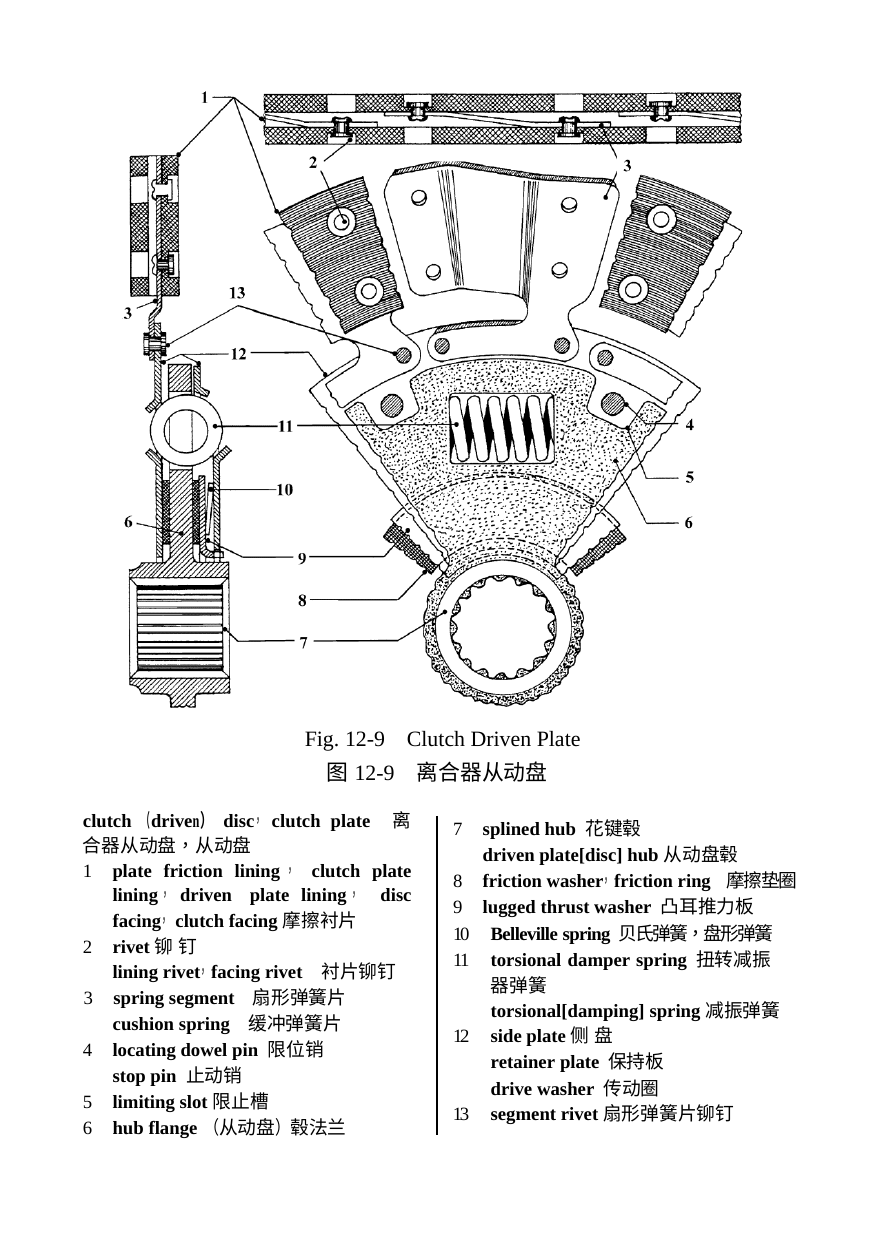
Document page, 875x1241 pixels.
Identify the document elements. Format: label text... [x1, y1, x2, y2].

list rivet 铆 钉 [83, 936, 415, 957]
text driven plate[disc] hub 从动盘毂 [482, 842, 814, 867]
subtitle Fig. 12-9 Clutch Driven Plate [71, 726, 814, 751]
list limiting slot 限止槽 [83, 1088, 415, 1114]
text cushion spring 缓冲弹簧片 [67, 1010, 342, 1036]
list spring segment 扇形弹簧片 [67, 984, 346, 1010]
text clutch （driven） disc， clutch plate 离合器从动盘，从动盘 [83, 807, 411, 858]
list Belleville spring 贝氏弹簧，盘形弹簧 [453, 920, 814, 945]
text lining rivet， facing rivet 衬片铆钉 [112, 958, 415, 984]
list hub flange （从动盘）毂法兰 [83, 1115, 415, 1140]
list lugged thrust washer 凸耳推力板 [453, 894, 814, 919]
picture [121, 91, 743, 708]
list locating dowel pin 限位销 [83, 1036, 415, 1062]
list splined hub 花键毂 [453, 816, 814, 841]
text torsional[damping] spring 减振弹簧 [490, 998, 814, 1022]
list friction washer， friction ring 摩擦垫圈 [453, 868, 814, 893]
list side plate 侧 盘retainer plate 保持板drive washer 传动圈 [453, 1023, 674, 1101]
text 图 12-9 离合器从动盘 [67, 757, 807, 787]
text stop pin 止动销 [112, 1062, 415, 1088]
list torsional damper spring 扭转减振器弹簧 [453, 946, 782, 998]
list plate friction lining， clutch plate lining， driven plate lining， disc facing， clutch facing 摩擦衬片 [83, 860, 411, 933]
list segment rivet 扇形弹簧片铆钉 [453, 1101, 814, 1125]
